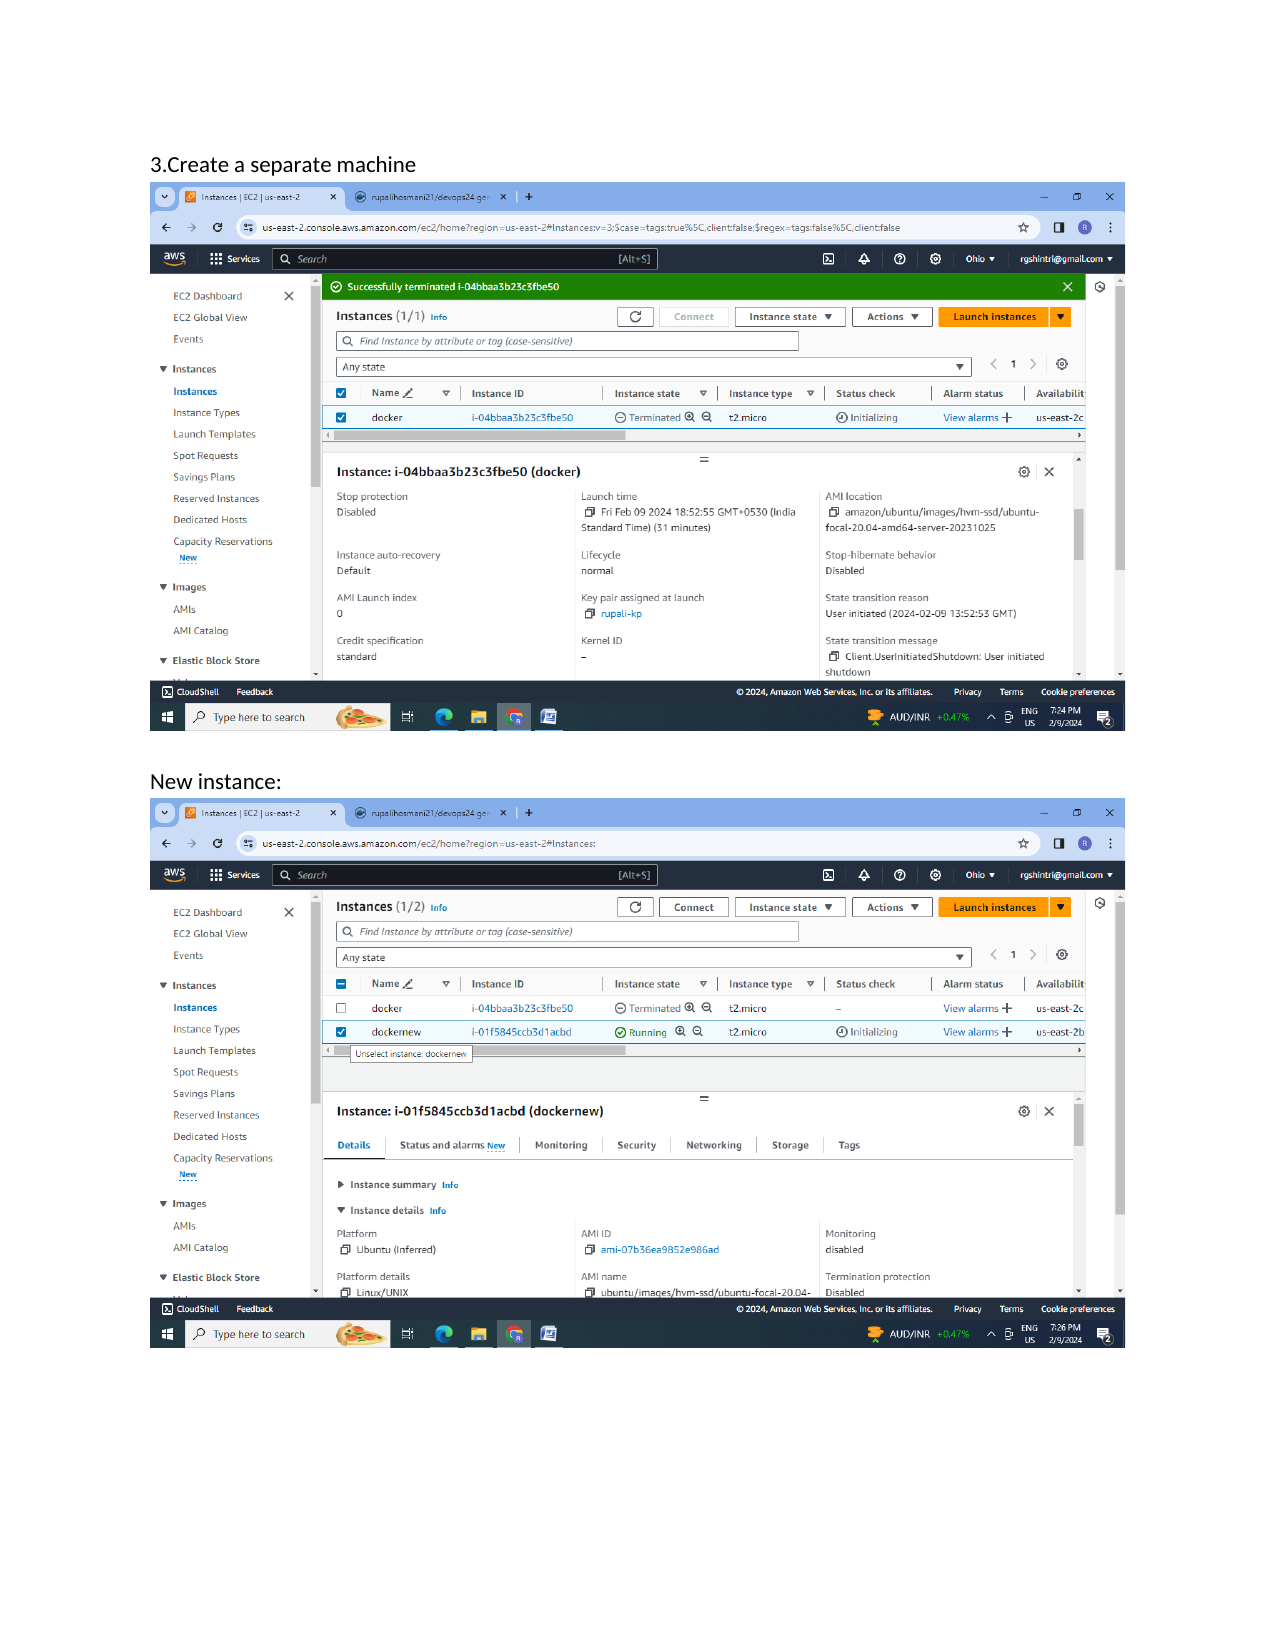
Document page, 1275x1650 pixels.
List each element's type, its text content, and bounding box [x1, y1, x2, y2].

picture [150, 182, 1125, 731]
text New instance: [150, 767, 1125, 795]
picture [150, 798, 1125, 1348]
text 3.Create a separate machine [150, 150, 1125, 178]
